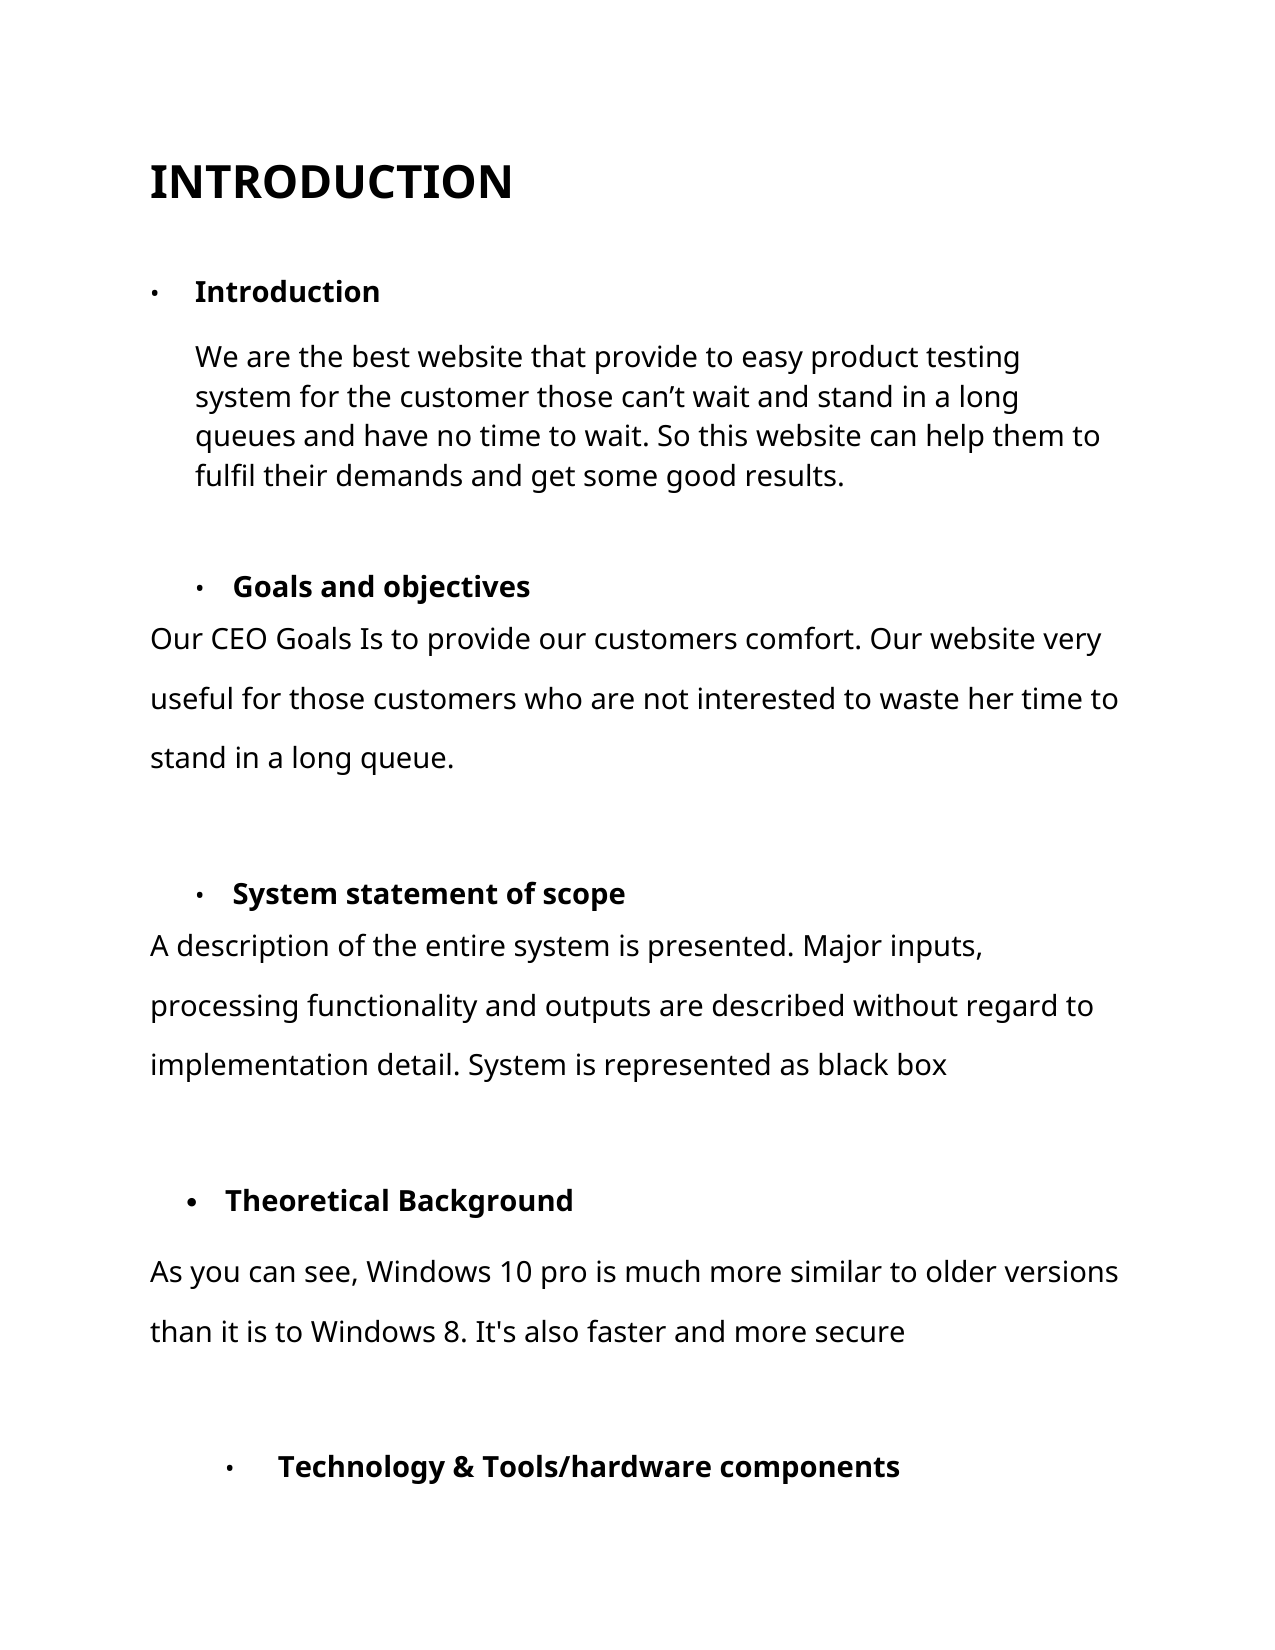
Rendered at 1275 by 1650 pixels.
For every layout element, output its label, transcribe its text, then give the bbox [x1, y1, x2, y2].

text We are the best website that provide to easy product testing system for the customer those can’t wait and stand in a long queues and have no time to wait. So this website can help them to fulfil their demands and get some good results. [195, 336, 1125, 495]
list Introduction [150, 271, 1125, 311]
list System statement of scope [195, 873, 1125, 913]
list Theoretical Background [187, 1180, 1125, 1219]
text As you can see, Windows 10 pro is much more similar to older versions than it is to Windows 8. It's also faster and more secure [150, 1252, 1125, 1351]
list Technology & Tools/hardware components [225, 1447, 1125, 1486]
text A description of the entire system is presented. Major inputs, processing functionality and outputs are described without regard to implementation detail. System is represented as black box [150, 925, 1125, 1084]
list Goals and objectives [195, 566, 1125, 606]
text Our CEO Goals Is to provide our customers comfort. Our website very useful for those customers who are not interested to waste her time to stand in a long queue. [150, 619, 1125, 777]
text INTRODUCTION [150, 150, 1125, 212]
